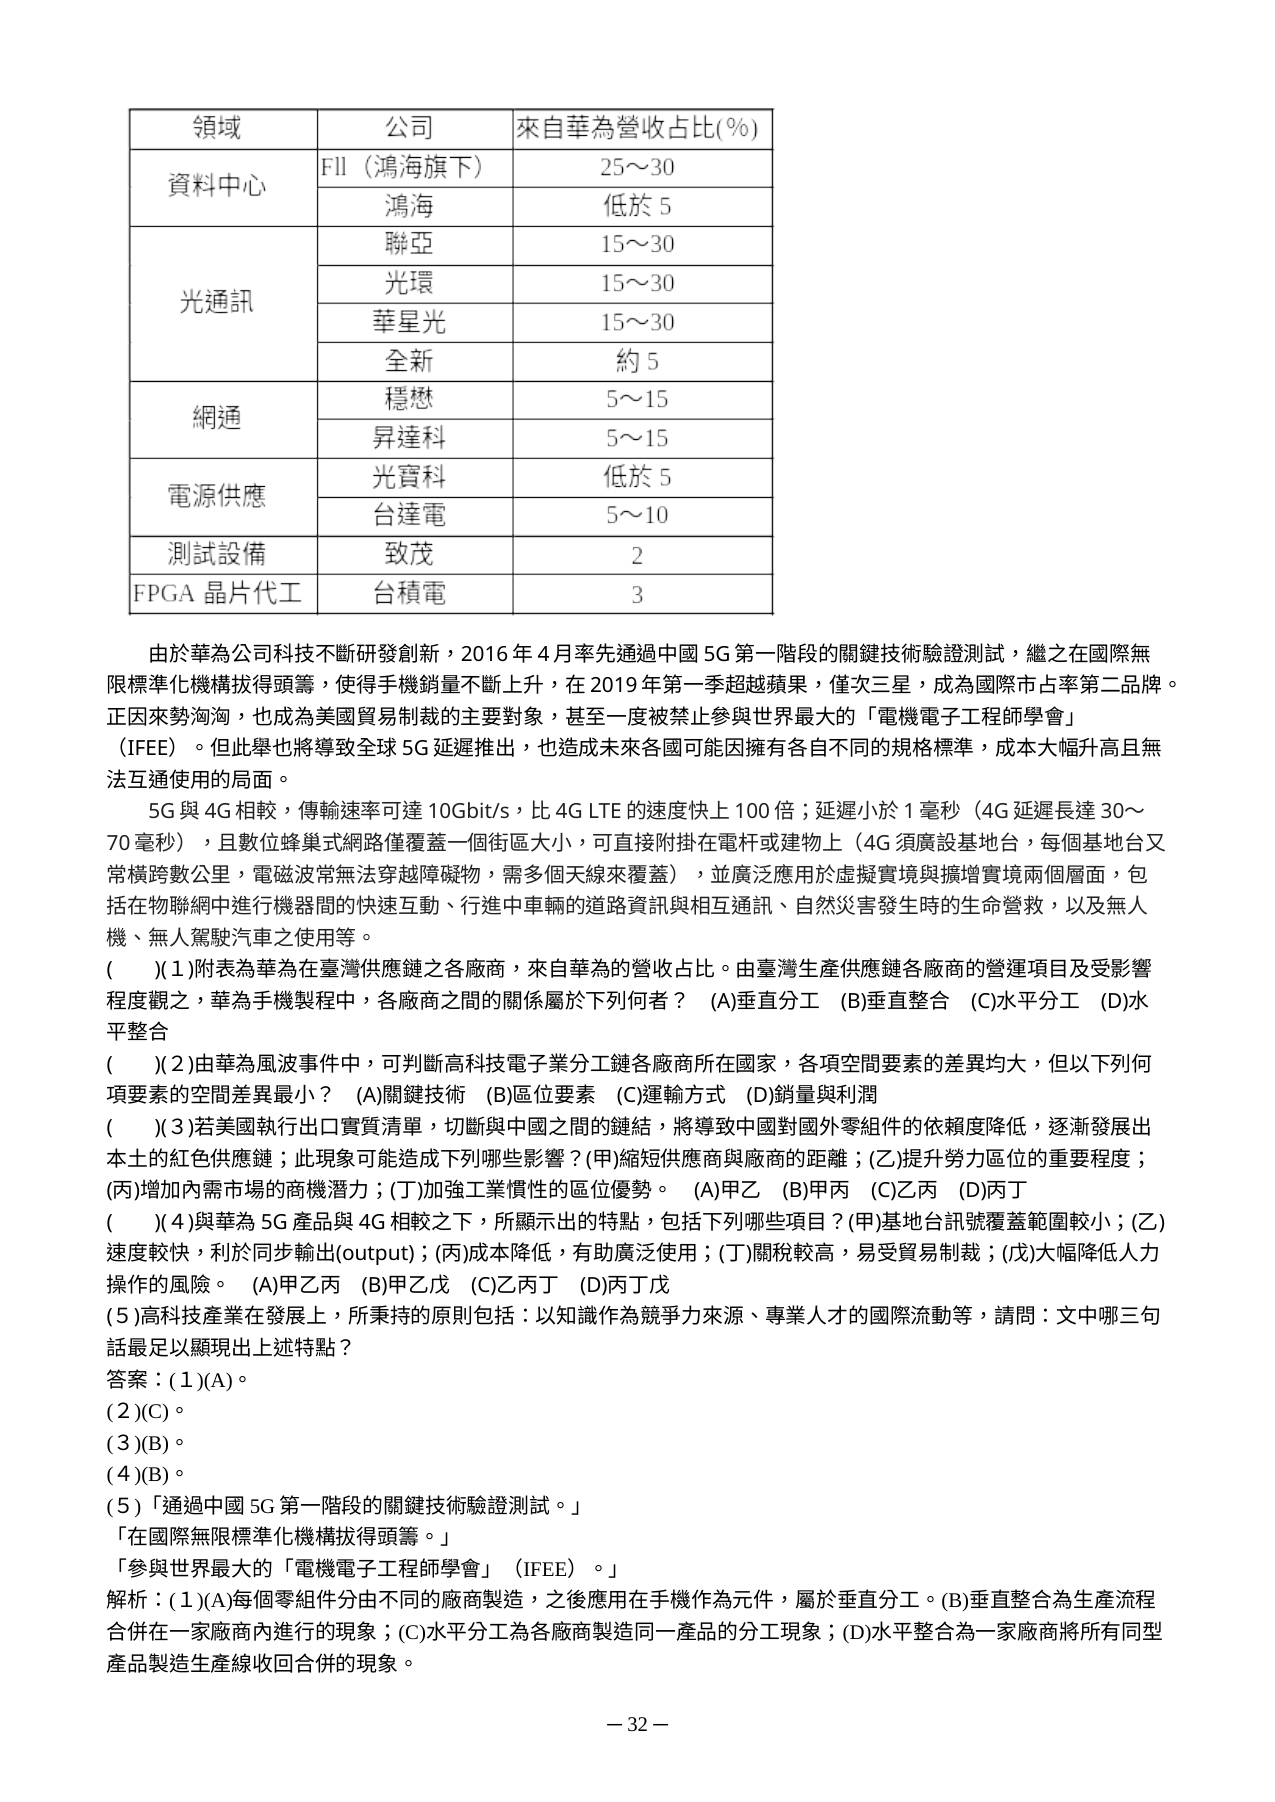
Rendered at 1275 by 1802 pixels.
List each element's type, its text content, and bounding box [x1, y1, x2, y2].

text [106, 100, 1169, 1362]
text 答案：(１)(A)。 (２)(C)。 (３)(B)。 (４)(B)。 (５)「通過中國第一階段的關鍵技術驗證測試。」 「在國際無限標準化機構拔得頭籌。」 「參與世界最大的「電機電子工程師學會」（IFEE）。」 [106, 1362, 1169, 1583]
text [106, 1583, 1169, 1678]
